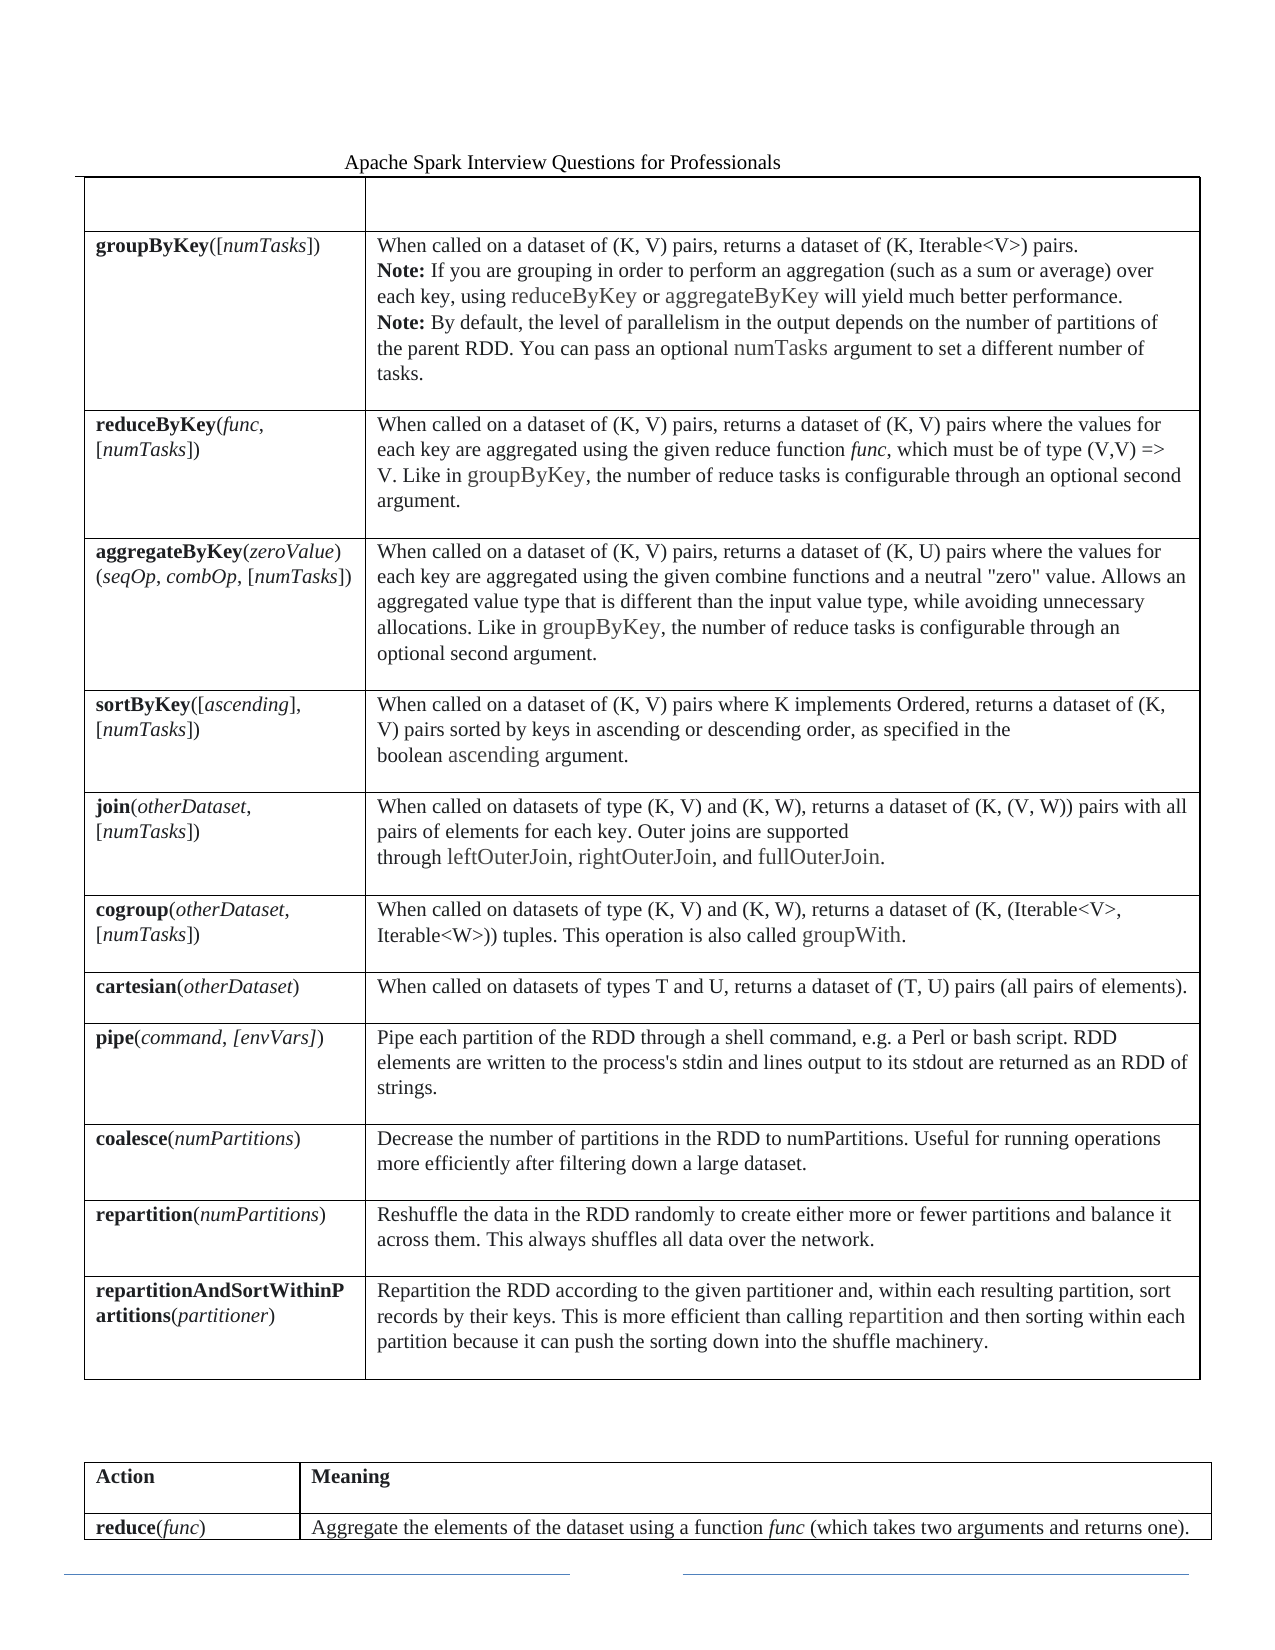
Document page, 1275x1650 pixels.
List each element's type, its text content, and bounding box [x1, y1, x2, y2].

table_cell reduceByKey(func, [numTasks]) [85, 411, 365, 537]
table_cell When called on datasets of type (K, V) and (K, W), returns a dataset of (K, (V, W)) pairs with all pairs of elements for each key. Outer joins are supported through leftOuterJoin, rightOuterJoin, and fullOuterJoin. [366, 793, 1199, 894]
table_cell When called on datasets of types T and U, returns a dataset of (T, U) pairs (all pairs of elements). [366, 973, 1199, 1023]
table_cell Reshuffle the data in the RDD randomly to create either more or fewer partitions and balance it across them. This always shuffles all data over the network. [366, 1201, 1199, 1276]
table_cell cartesian(otherDataset) [85, 973, 365, 1023]
table_cell When called on a dataset of (K, V) pairs, returns a dataset of (K, V) pairs where the values for each key are aggregated using the given reduce function func, which must be of type (V,V) => V. Like in groupByKey, the number of reduce tasks is configurable through an optional second argument. [366, 411, 1199, 537]
table_cell Decrease the number of partitions in the RDD to numPartitions. Useful for running operations more efficiently after filtering down a large dataset. [366, 1125, 1199, 1200]
table_header Meaning [301, 1463, 1211, 1513]
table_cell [85, 178, 365, 231]
table_cell When called on a dataset of (K, V) pairs, returns a dataset of (K, U) pairs where the values for each key are aggregated using the given combine functions and a neutral "zero" value. Allows an aggregated value type that is different than the input value type, while avoiding unnecessary allocations. Like in groupByKey, the number of reduce tasks is configurable through an optional second argument. [366, 539, 1199, 690]
table_cell repartition(numPartitions) [85, 1201, 365, 1276]
table_cell coalesce(numPartitions) [85, 1125, 365, 1200]
table_cell When called on a dataset of (K, V) pairs, returns a dataset of (K, Iterable<V>) pairs. Note: If you are grouping in order to perform an aggregation (such as a sum or average) over each key, using reduceByKey or aggregateByKey will yield much better performance. Note: By default, the level of parallelism in the output depends on the number of partitions of the parent RDD. You can pass an optional numTasks argument to set a different number of tasks. [366, 232, 1199, 410]
table_cell When called on a dataset of (K, V) pairs where K implements Ordered, returns a dataset of (K, V) pairs sorted by keys in ascending or descending order, as specified in the boolean ascending argument. [366, 691, 1199, 792]
table_cell repartitionAndSortWithinPartitions(partitioner) [85, 1277, 365, 1378]
table_cell When called on datasets of type (K, V) and (K, W), returns a dataset of (K, (Iterable<V>, Iterable<W>)) tuples. This operation is also called groupWith. [366, 896, 1199, 972]
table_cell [301, 1514, 1211, 1539]
table_cell aggregateByKey(zeroValue)(seqOp, combOp, [numTasks]) [85, 539, 365, 690]
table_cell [366, 178, 1199, 231]
table_cell reduce(func) [85, 1514, 299, 1539]
table_cell groupByKey([numTasks]) [85, 232, 365, 410]
table_header Action [85, 1463, 299, 1513]
table_cell join(otherDataset, [numTasks]) [85, 793, 365, 894]
table_cell cogroup(otherDataset, [numTasks]) [85, 896, 365, 972]
table_cell pipe(command, [envVars]) [85, 1024, 365, 1124]
table_cell sortByKey([ascending], [numTasks]) [85, 691, 365, 792]
table_cell Repartition the RDD according to the given partitioner and, within each resulting partition, sort records by their keys. This is more efficient than calling repartition and then sorting within each partition because it can push the sorting down into the shuffle machinery. [366, 1277, 1199, 1378]
table_cell Pipe each partition of the RDD through a shell command, e.g. a Perl or bash script. RDD elements are written to the process's stdin and lines output to its stdout are returned as an RDD of strings. [366, 1024, 1199, 1124]
